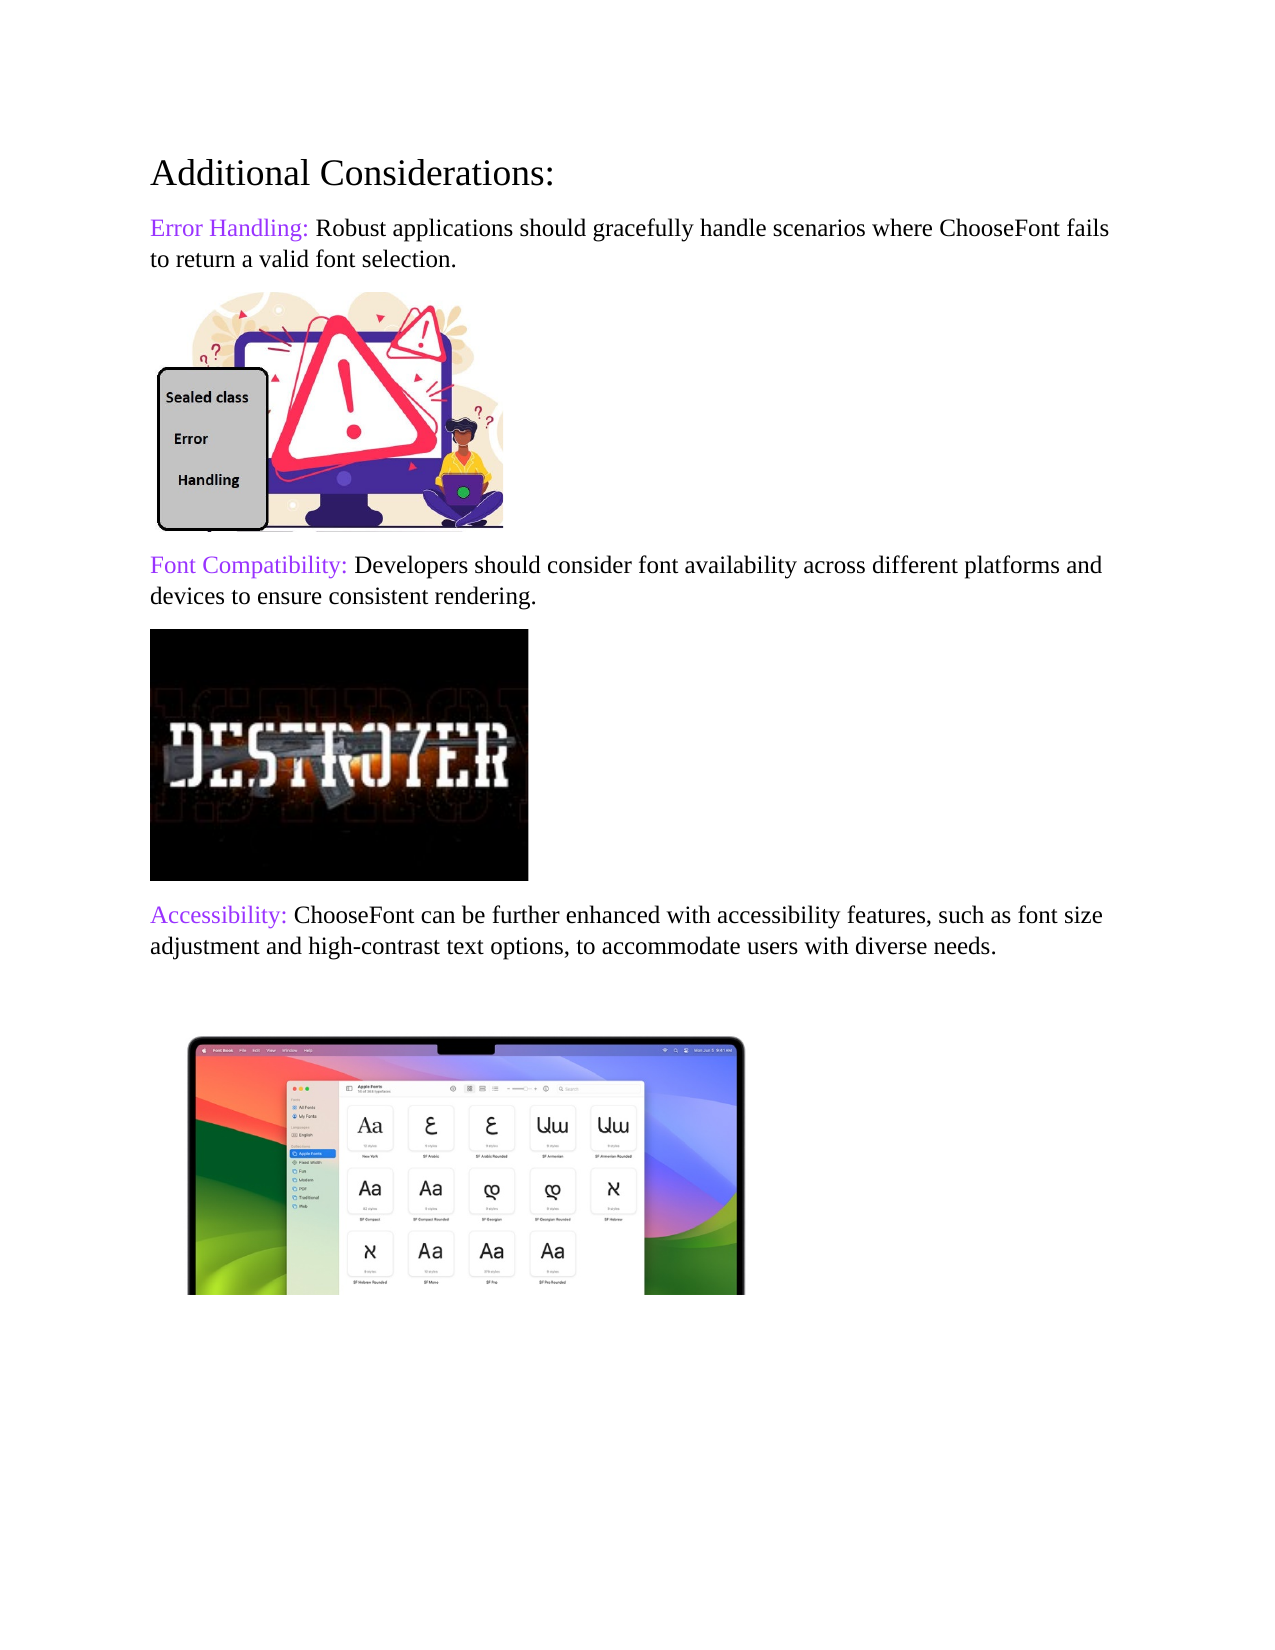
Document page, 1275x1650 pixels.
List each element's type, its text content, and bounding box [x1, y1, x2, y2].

text Accessibility: ChooseFont can be further enhanced with accessibility features, such as font size adjustment and high-contrast text options, to accommodate users with diverse needs. [150, 900, 1125, 960]
text Error Handling: Robust applications should gracefully handle scenarios where ChooseFont fails to return a valid font selection. [150, 213, 1125, 273]
picture [150, 292, 504, 532]
text Additional Considerations: [150, 150, 1125, 193]
picture [150, 978, 782, 1295]
picture [150, 629, 529, 881]
text Font Compatibility: Developers should consider font availability across different platforms and devices to ensure consistent rendering. [150, 550, 1125, 610]
